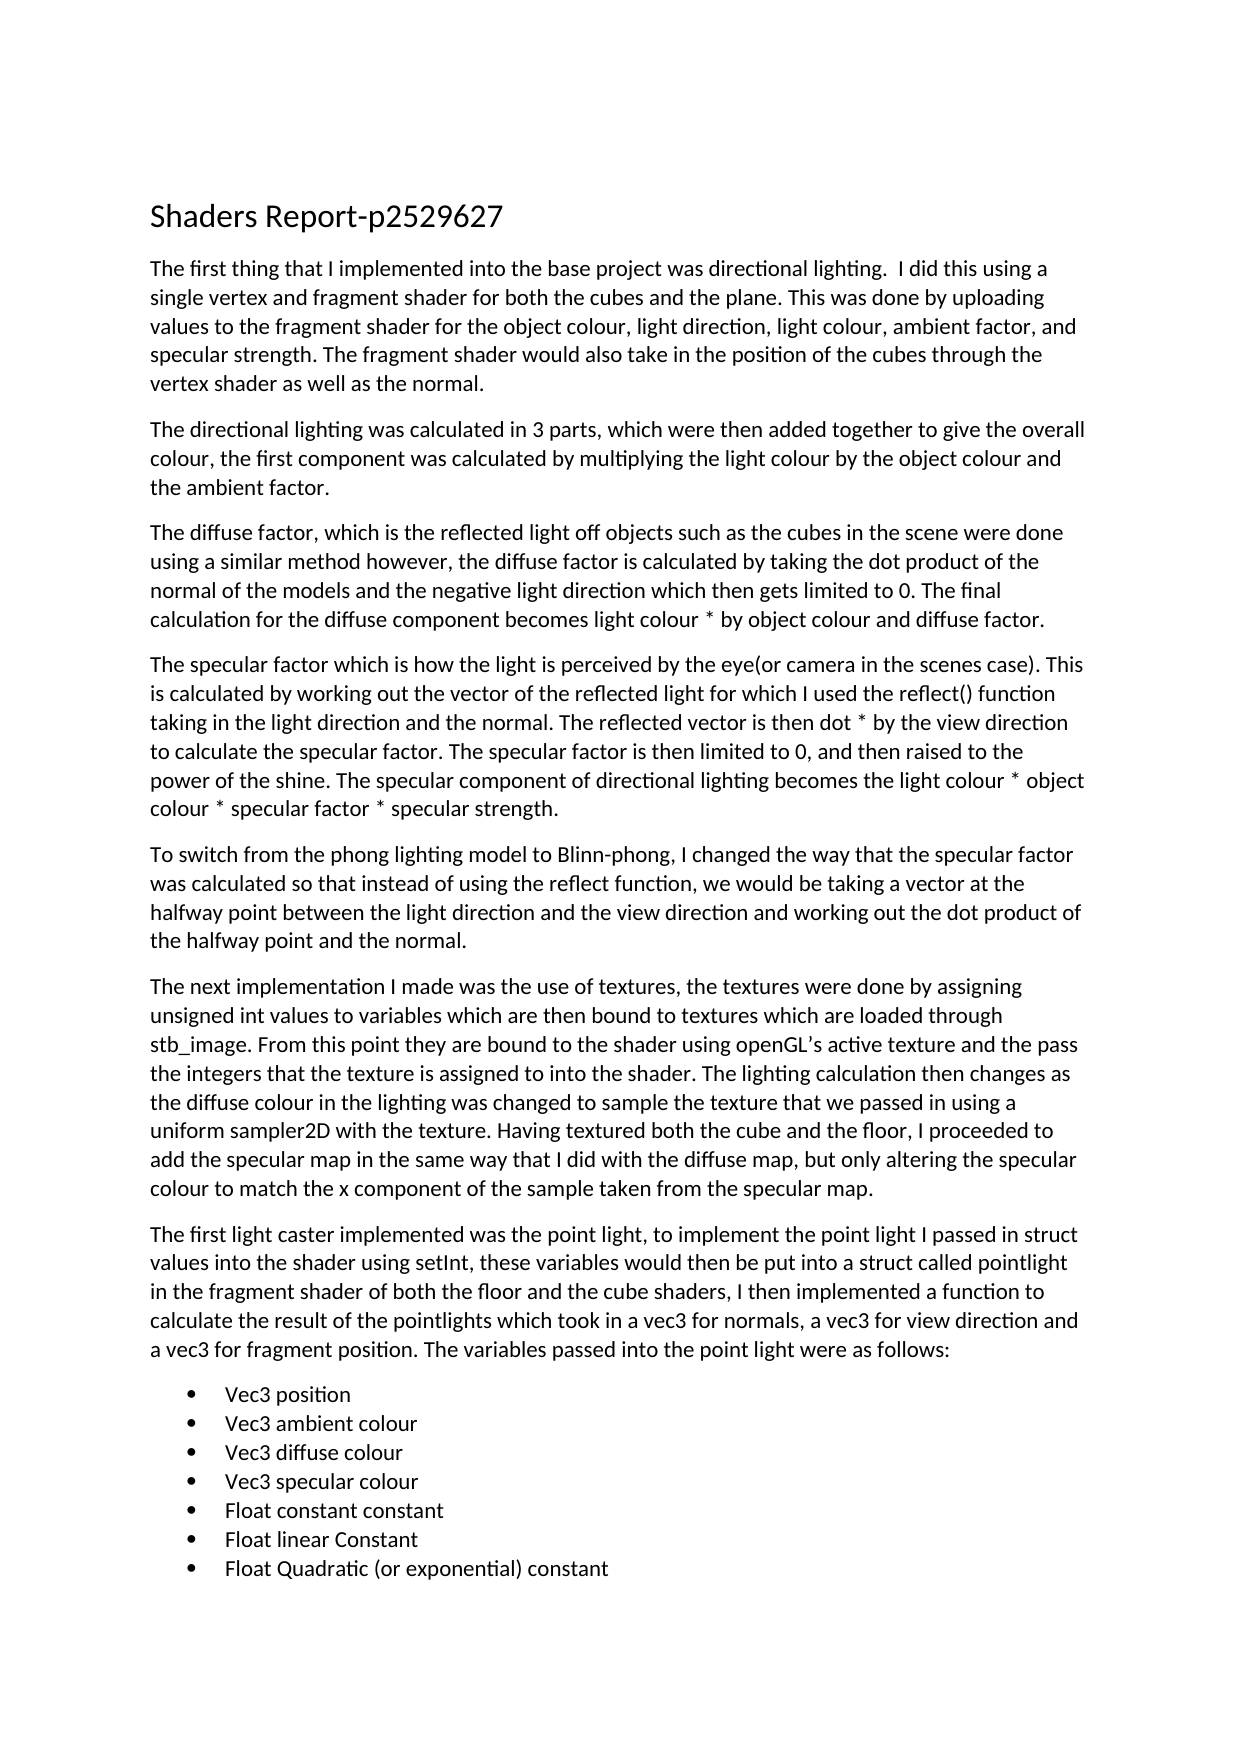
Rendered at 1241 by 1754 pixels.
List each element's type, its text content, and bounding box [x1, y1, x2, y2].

text The next implementation I made was the use of textures, the textures were done by assigning unsigned int values to variables which are then bound to textures which are loaded through stb_image. From this point they are bound to the shader using openGL’s active texture and the pass the integers that the texture is assigned to into the shader. The lighting calculation then changes as the diffuse colour in the lighting was changed to sample the texture that we passed in using a uniform sampler2D with the texture. Having textured both the cube and the floor, I proceeded to add the specular map in the same way that I did with the diffuse map, but only altering the specular colour to match the x component of the sample taken from the specular map. [150, 972, 1090, 1202]
list Vec3 diffuse colour [187, 1438, 1090, 1466]
text The first light caster implemented was the point light, to implement the point light I passed in struct values into the shader using setInt, these variables would then be put into a struct called pointlight in the fragment shader of both the floor and the cube shaders, I then implemented a function to calculate the result of the pointlights which took in a vec3 for normals, a vec3 for view direction and a vec3 for fragment position. The variables passed into the point light were as follows: [150, 1220, 1090, 1363]
list Float linear Constant [187, 1525, 1090, 1553]
text The directional lighting was calculated in 3 parts, which were then added together to give the overall colour, the first component was calculated by multiplying the light colour by the object colour and the ambient factor. [150, 415, 1090, 501]
text The specular factor which is how the light is perceived by the eye(or camera in the scenes case). This is calculated by working out the vector of the reflected light for which I used the reflect() function taking in the light direction and the normal. The reflected vector is then dot * by the view direction to calculate the specular factor. The specular factor is then limited to 0, and then raised to the power of the shine. The specular component of directional lighting becomes the light colour * object colour * specular factor * specular strength. [150, 650, 1090, 823]
text The diffuse factor, which is the reflected light off objects such as the cubes in the scene were done using a similar method however, the diffuse factor is calculated by taking the dot product of the normal of the models and the negative light direction which then gets limited to 0. The final calculation for the diffuse component becomes light colour * by object colour and diffuse factor. [150, 518, 1090, 633]
list Vec3 specular colour [187, 1467, 1090, 1495]
list Float constant constant [187, 1496, 1090, 1524]
list Vec3 ambient colour [187, 1409, 1090, 1437]
text Shaders Report-p2529627 [150, 196, 1090, 236]
list Vec3 position [187, 1381, 1090, 1409]
text To switch from the phong lighting model to Blinn-phong, I changed the way that the specular factor was calculated so that instead of using the reflect function, we would be taking a vector at the halfway point between the light direction and the view direction and working out the dot product of the halfway point and the normal. [150, 840, 1090, 955]
text The first thing that I implemented into the base project was directional lighting. I did this using a single vertex and fragment shader for both the cubes and the plane. This was done by uploading values to the fragment shader for the object colour, light direction, light colour, ambient factor, and specular strength. The fragment shader would also take in the position of the cubes through the vertex shader as well as the normal. [150, 254, 1090, 397]
list Float Quadratic (or exponential) constant [187, 1554, 1090, 1582]
